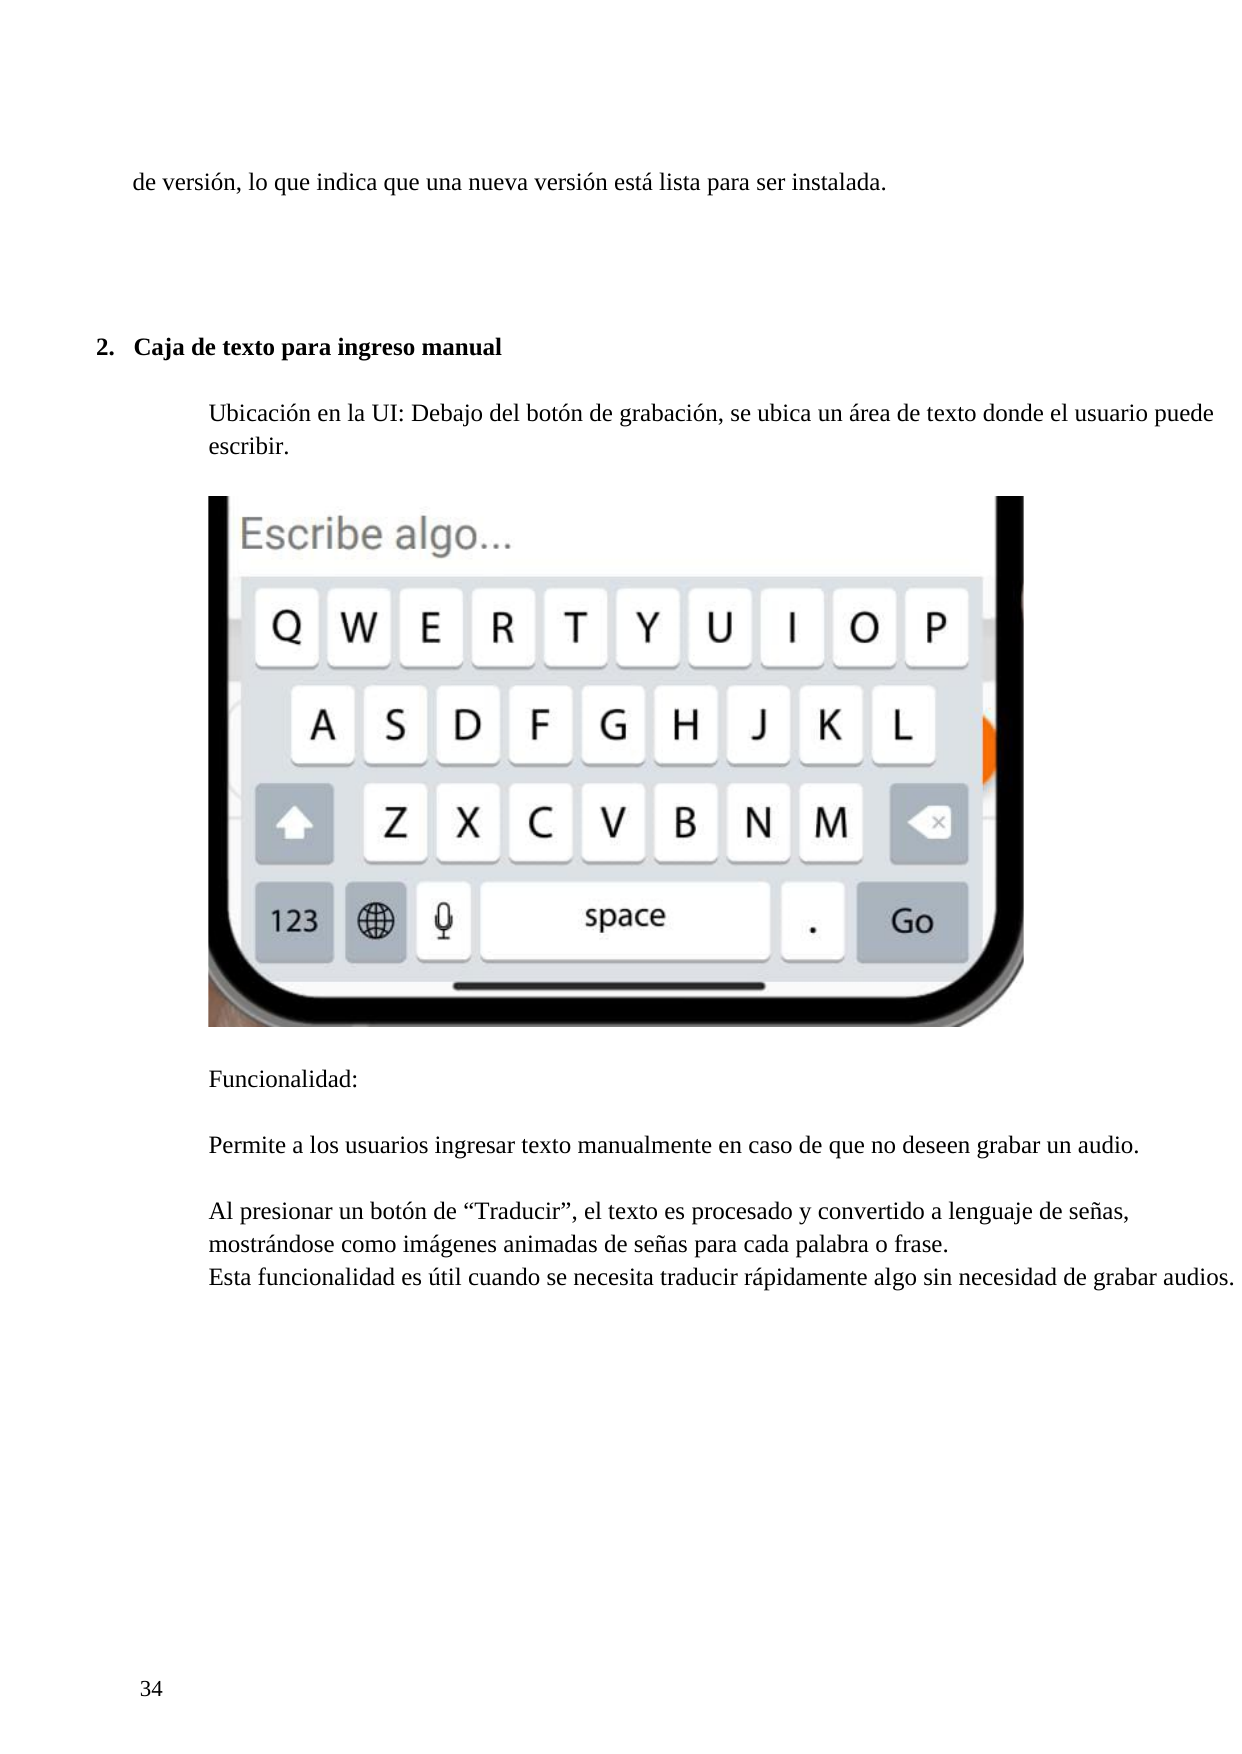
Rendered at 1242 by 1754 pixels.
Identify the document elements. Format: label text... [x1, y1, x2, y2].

text Funcionalidad: [208, 1064, 1242, 1092]
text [58, 167, 1242, 195]
text Ubicación en la UI: Debajo del botón de grabación, se ubica un área de texto donde el usuario puede escribir. [208, 398, 1242, 459]
text Permite a los usuarios ingresar texto manualmente en caso de que no deseen grabar un audio. [208, 1130, 1242, 1158]
list Caja de texto para ingreso manual [96, 332, 1242, 361]
picture [208, 496, 1024, 1027]
text Al presionar un botón de “Traducir”, el texto es procesado y convertido a lenguaje de señas, mostrándose como imágenes animadas de señas para cada palabra o frase. [208, 1196, 1242, 1257]
text Esta funcionalidad es útil cuando se necesita traducir rápidamente algo sin necesidad de grabar audios. [208, 1262, 1242, 1291]
